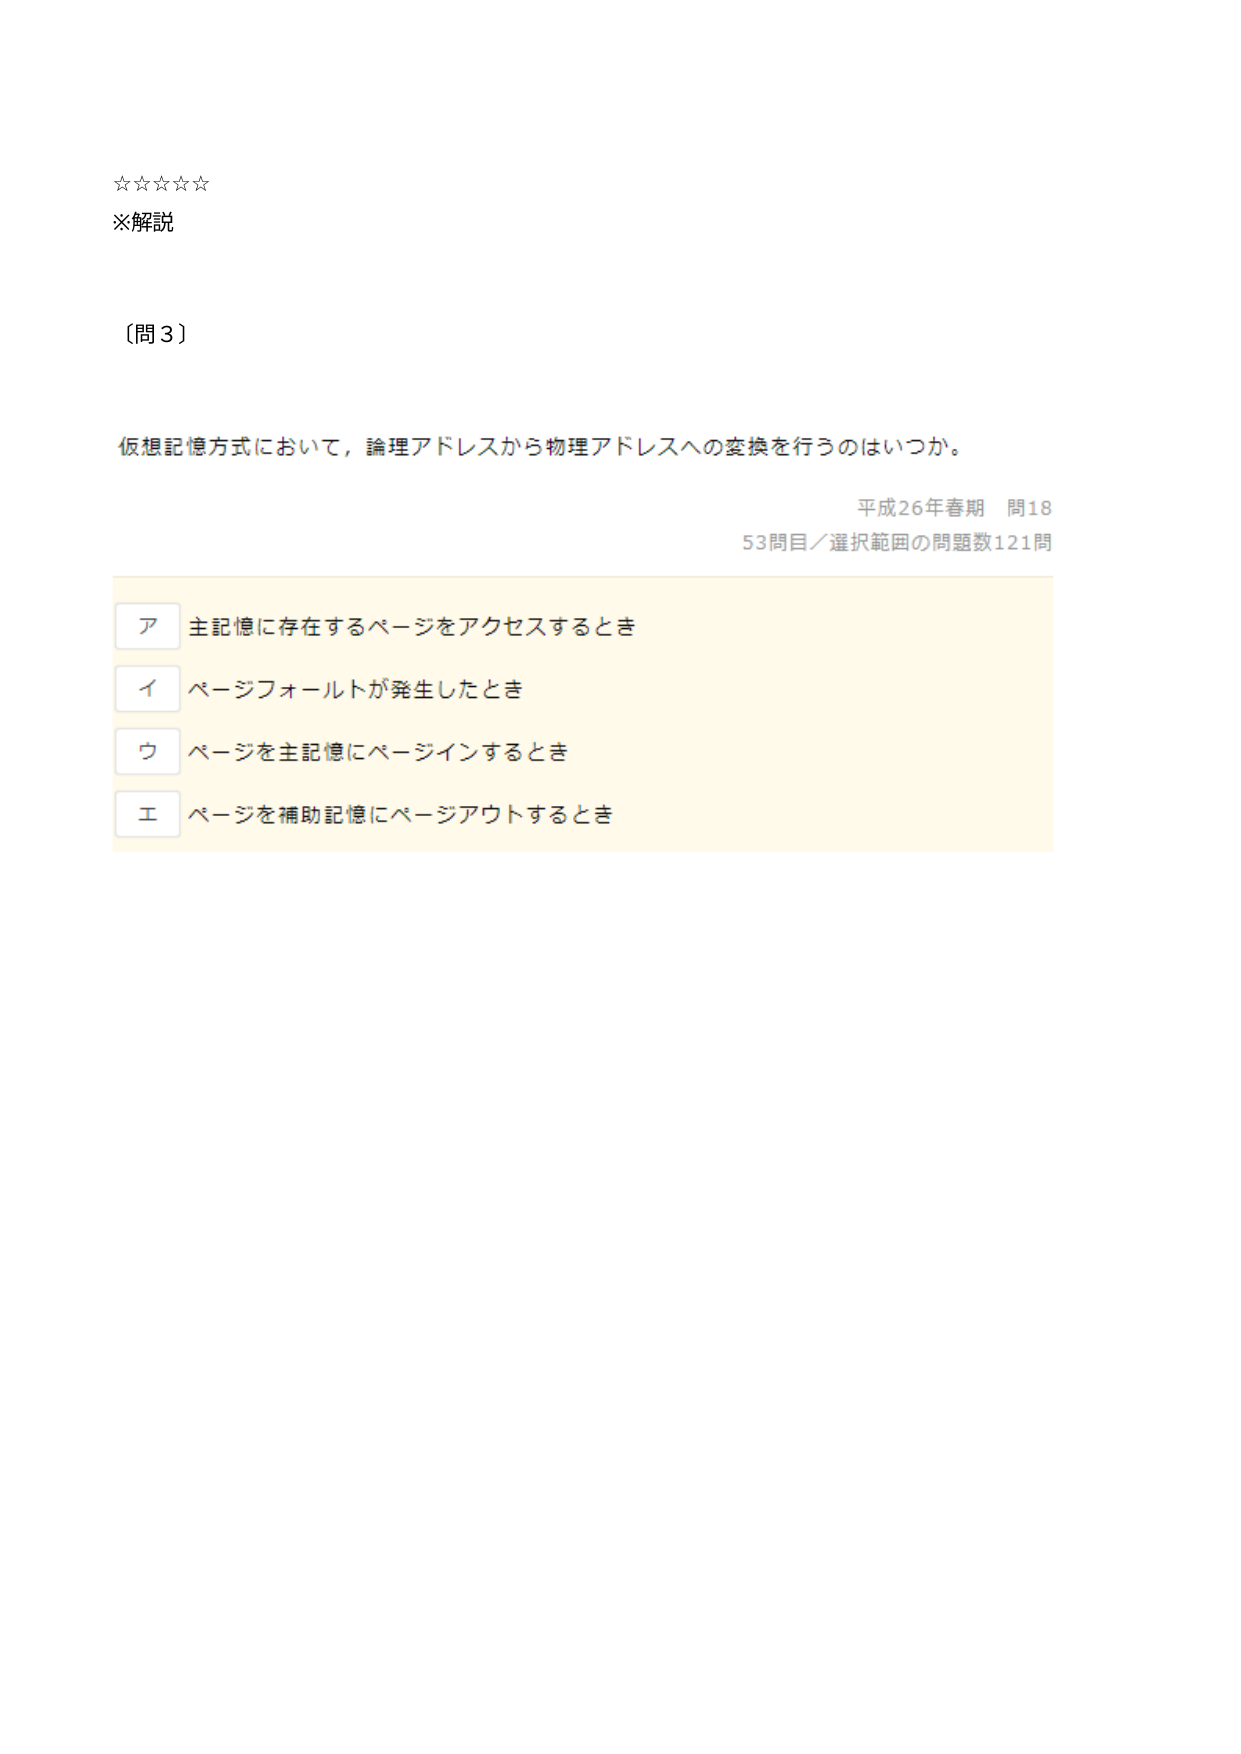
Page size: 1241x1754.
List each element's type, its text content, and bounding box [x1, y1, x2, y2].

text ☆☆☆☆☆ [112, 164, 1128, 202]
text ※解説 [112, 202, 1128, 239]
picture [112, 427, 1054, 852]
text 〔問３〕 [112, 314, 1128, 352]
